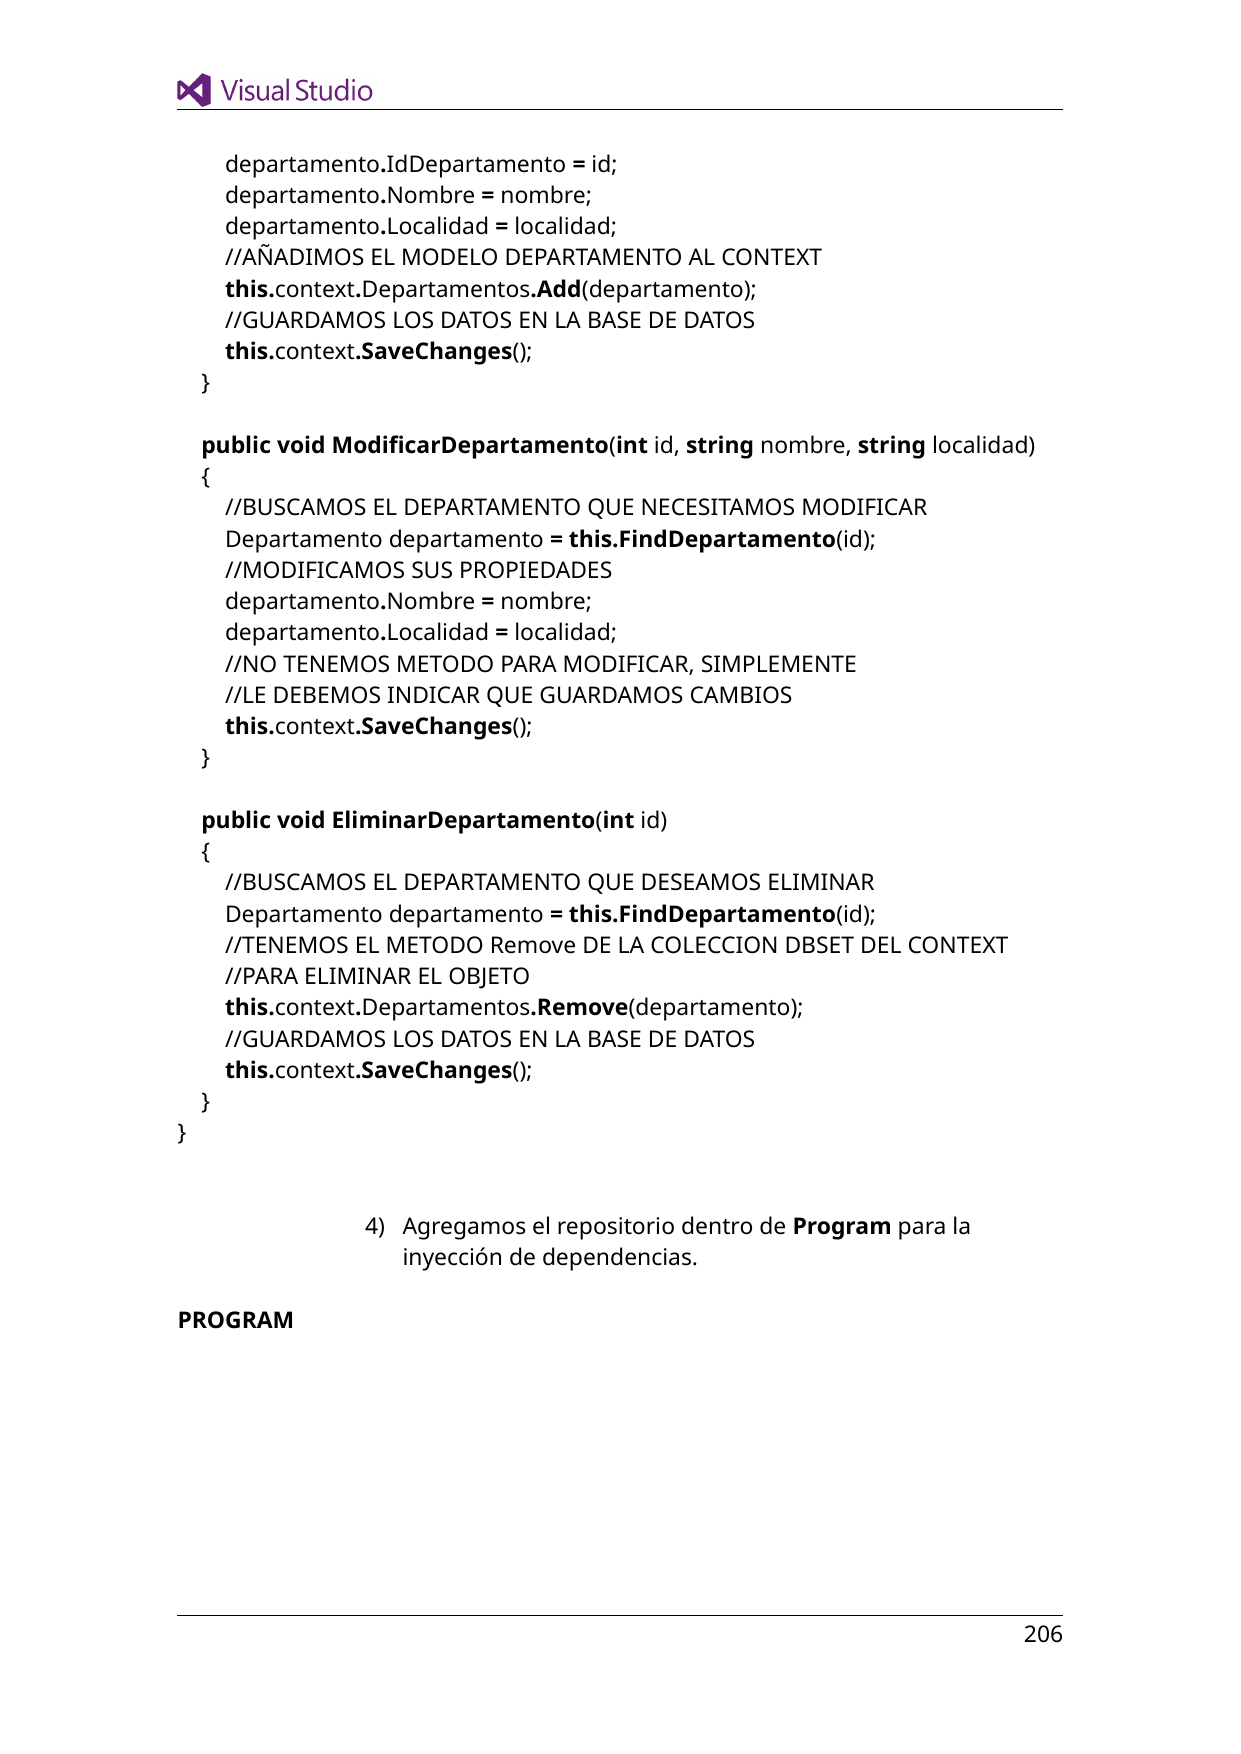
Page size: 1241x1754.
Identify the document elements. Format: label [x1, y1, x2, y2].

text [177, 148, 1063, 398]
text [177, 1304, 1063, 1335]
picture [177, 73, 375, 107]
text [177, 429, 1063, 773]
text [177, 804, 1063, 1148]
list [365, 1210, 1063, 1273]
